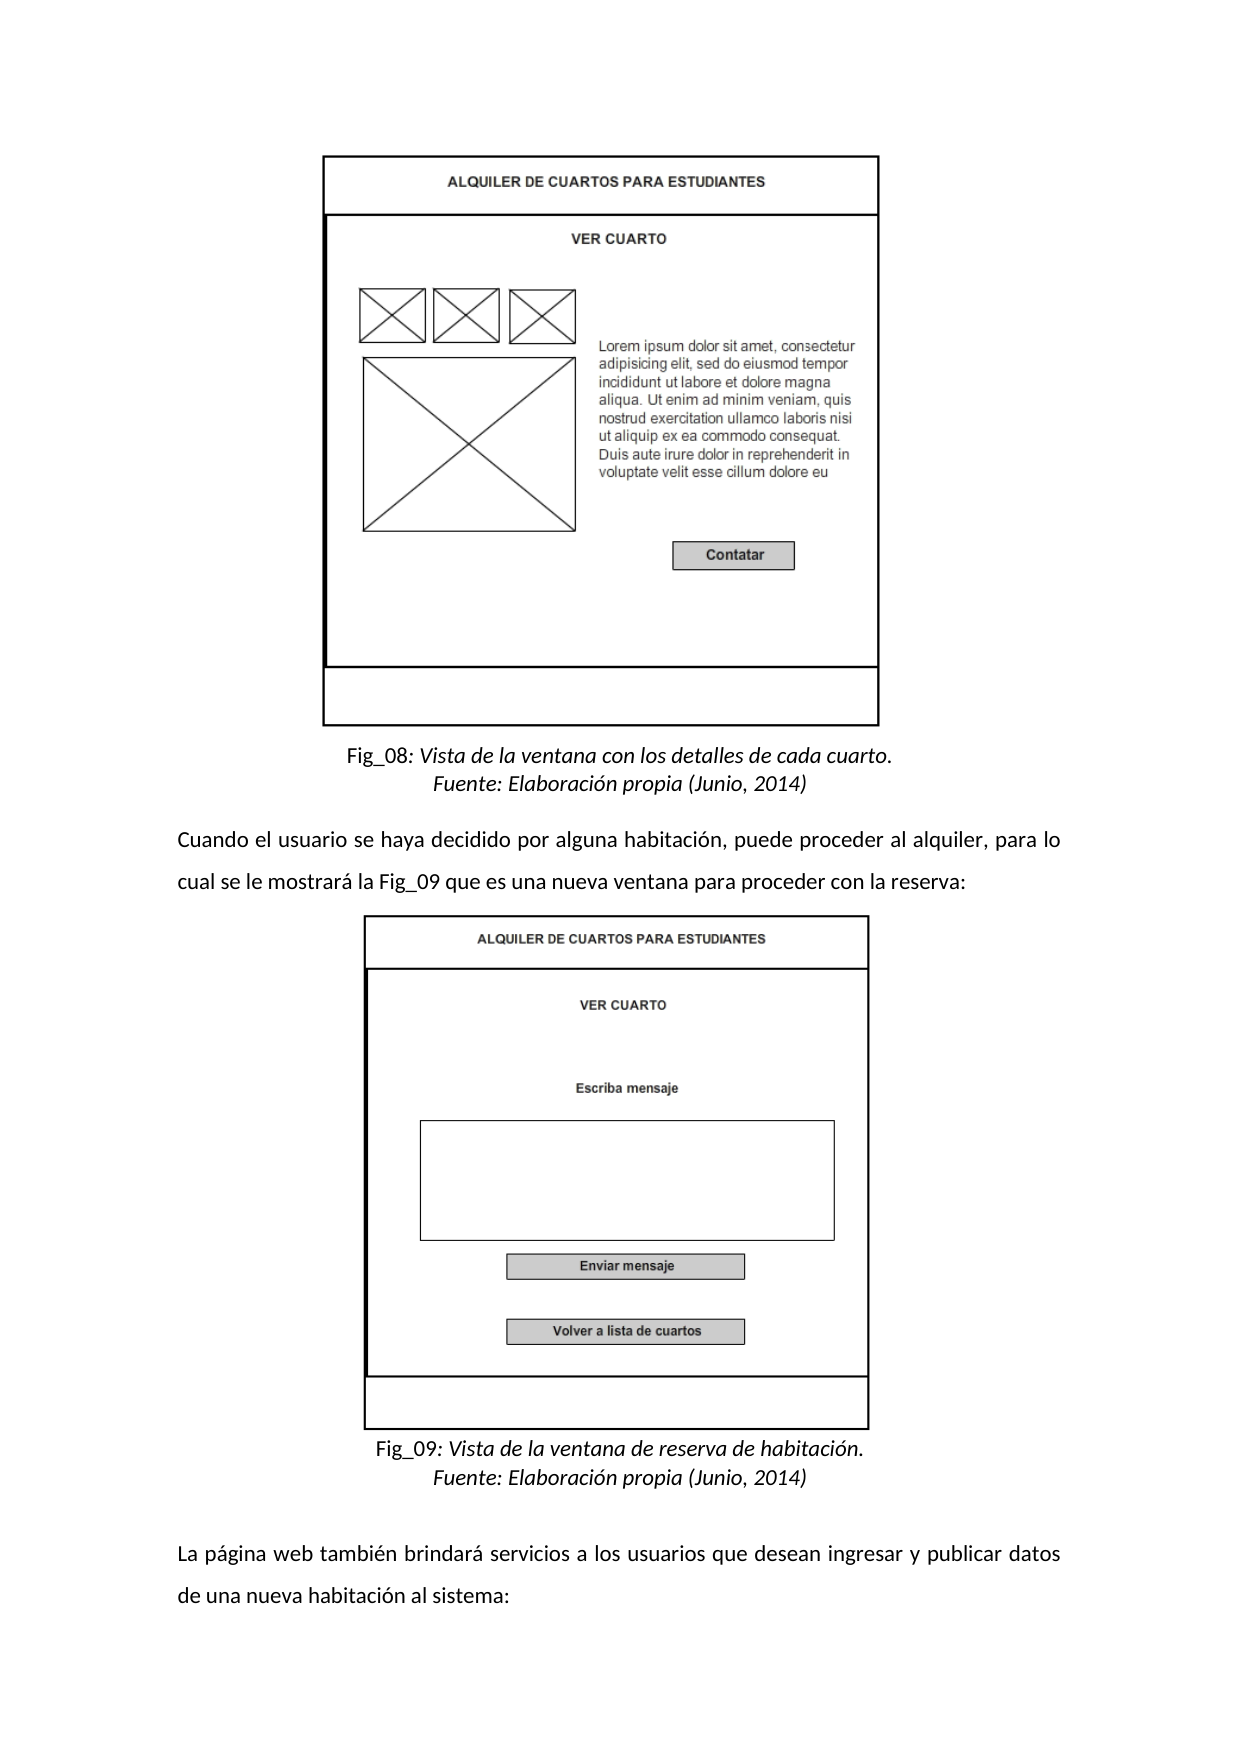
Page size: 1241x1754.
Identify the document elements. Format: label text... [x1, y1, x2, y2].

text Fig_09: Vista de la ventana de reserva de habitación. [177, 1434, 1063, 1463]
text Fig_08: Vista de la ventana con los detalles de cada cuarto. [177, 741, 1063, 769]
picture [319, 909, 921, 1435]
text Fuente: Elaboración propia (Junio, 2014) [177, 769, 1063, 797]
text Fuente: Elaboración propia (Junio, 2014) [177, 1463, 1063, 1491]
picture [305, 147, 935, 742]
text La página web también brindará servicios a los usuarios que desean ingresar y publicar datos de una nueva habitación al sistema: [177, 1539, 1063, 1609]
text Cuando el usuario se haya decidido por alguna habitación, puede proceder al alquiler, para lo cual se le mostrará la Fig_09 que es una nueva ventana para proceder con la reserva: [177, 825, 1063, 895]
